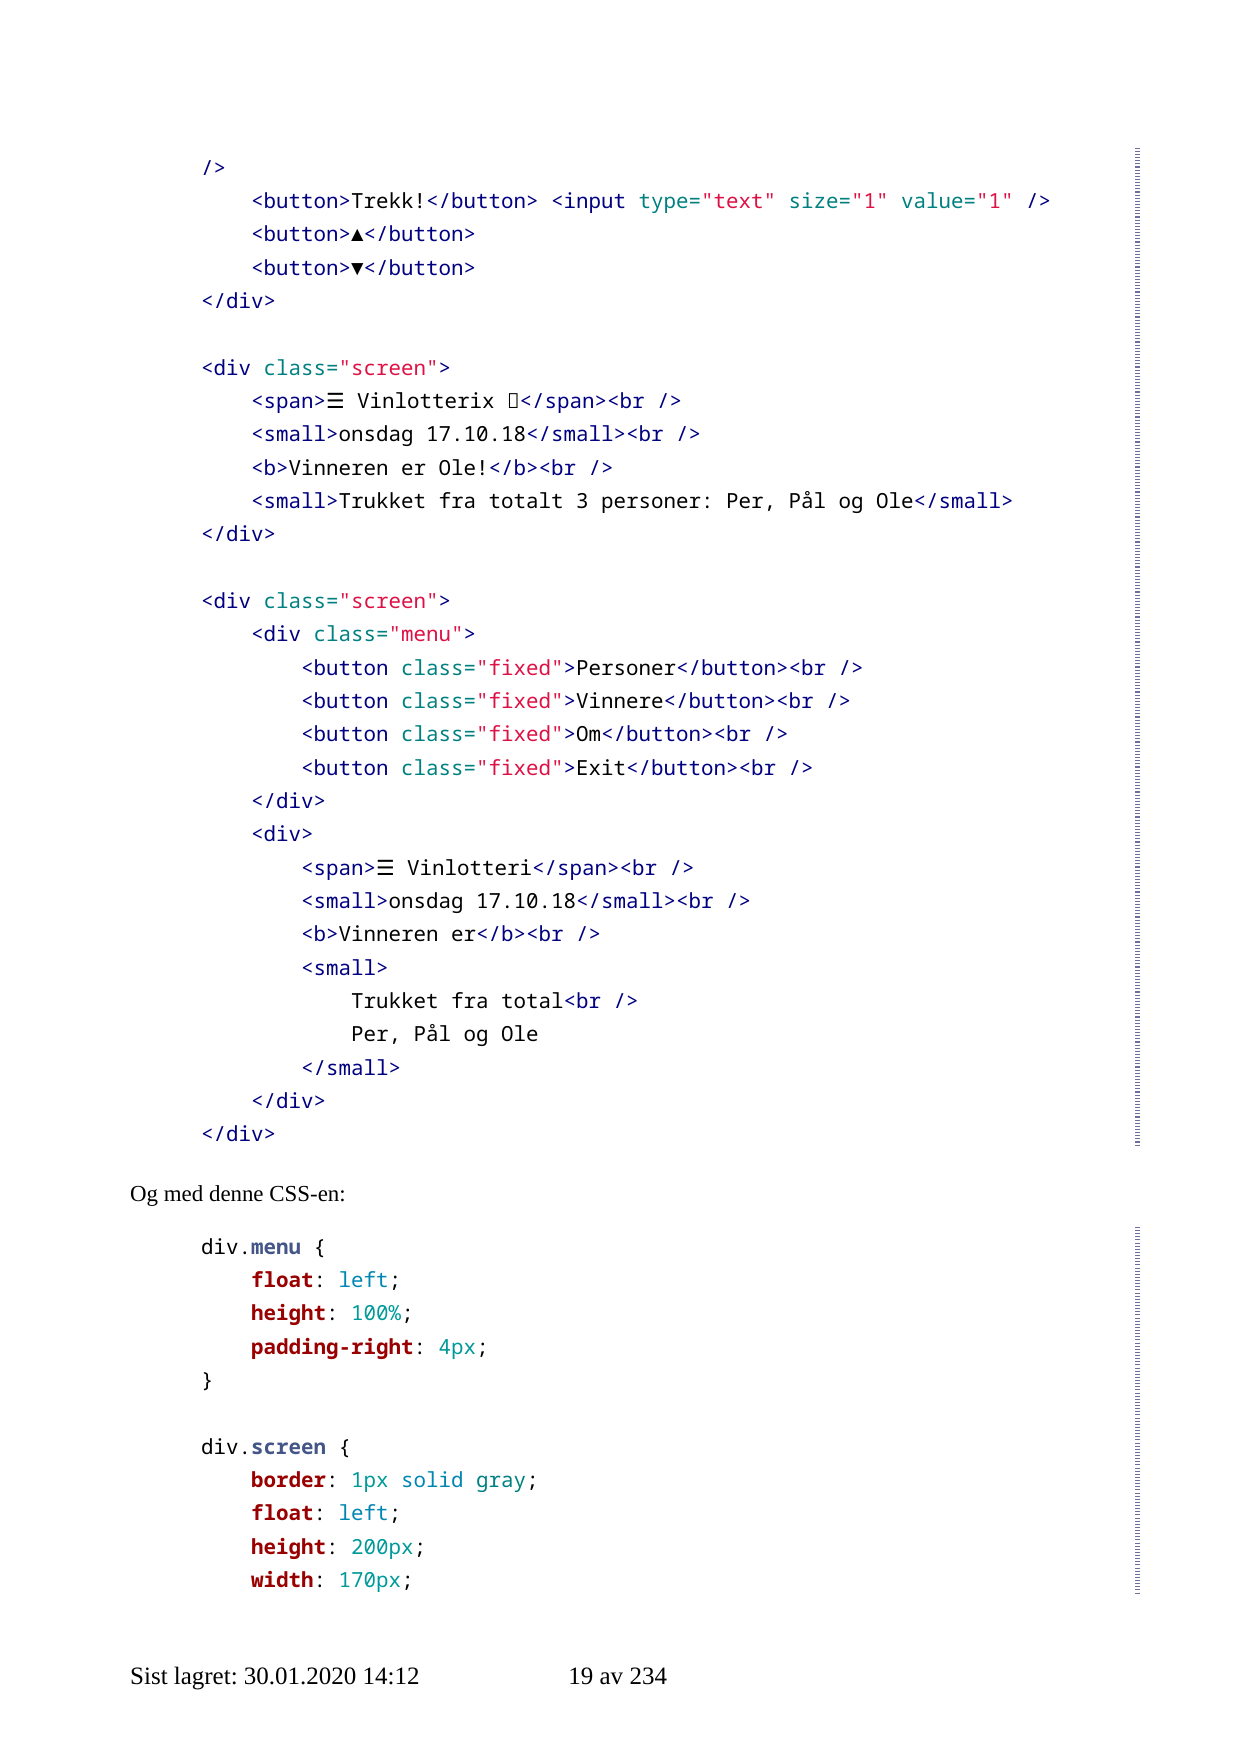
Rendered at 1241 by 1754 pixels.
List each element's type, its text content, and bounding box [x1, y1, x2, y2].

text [201, 1227, 1140, 1593]
text Og med denne CSS-en: [130, 1168, 1110, 1206]
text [201, 148, 1140, 1148]
